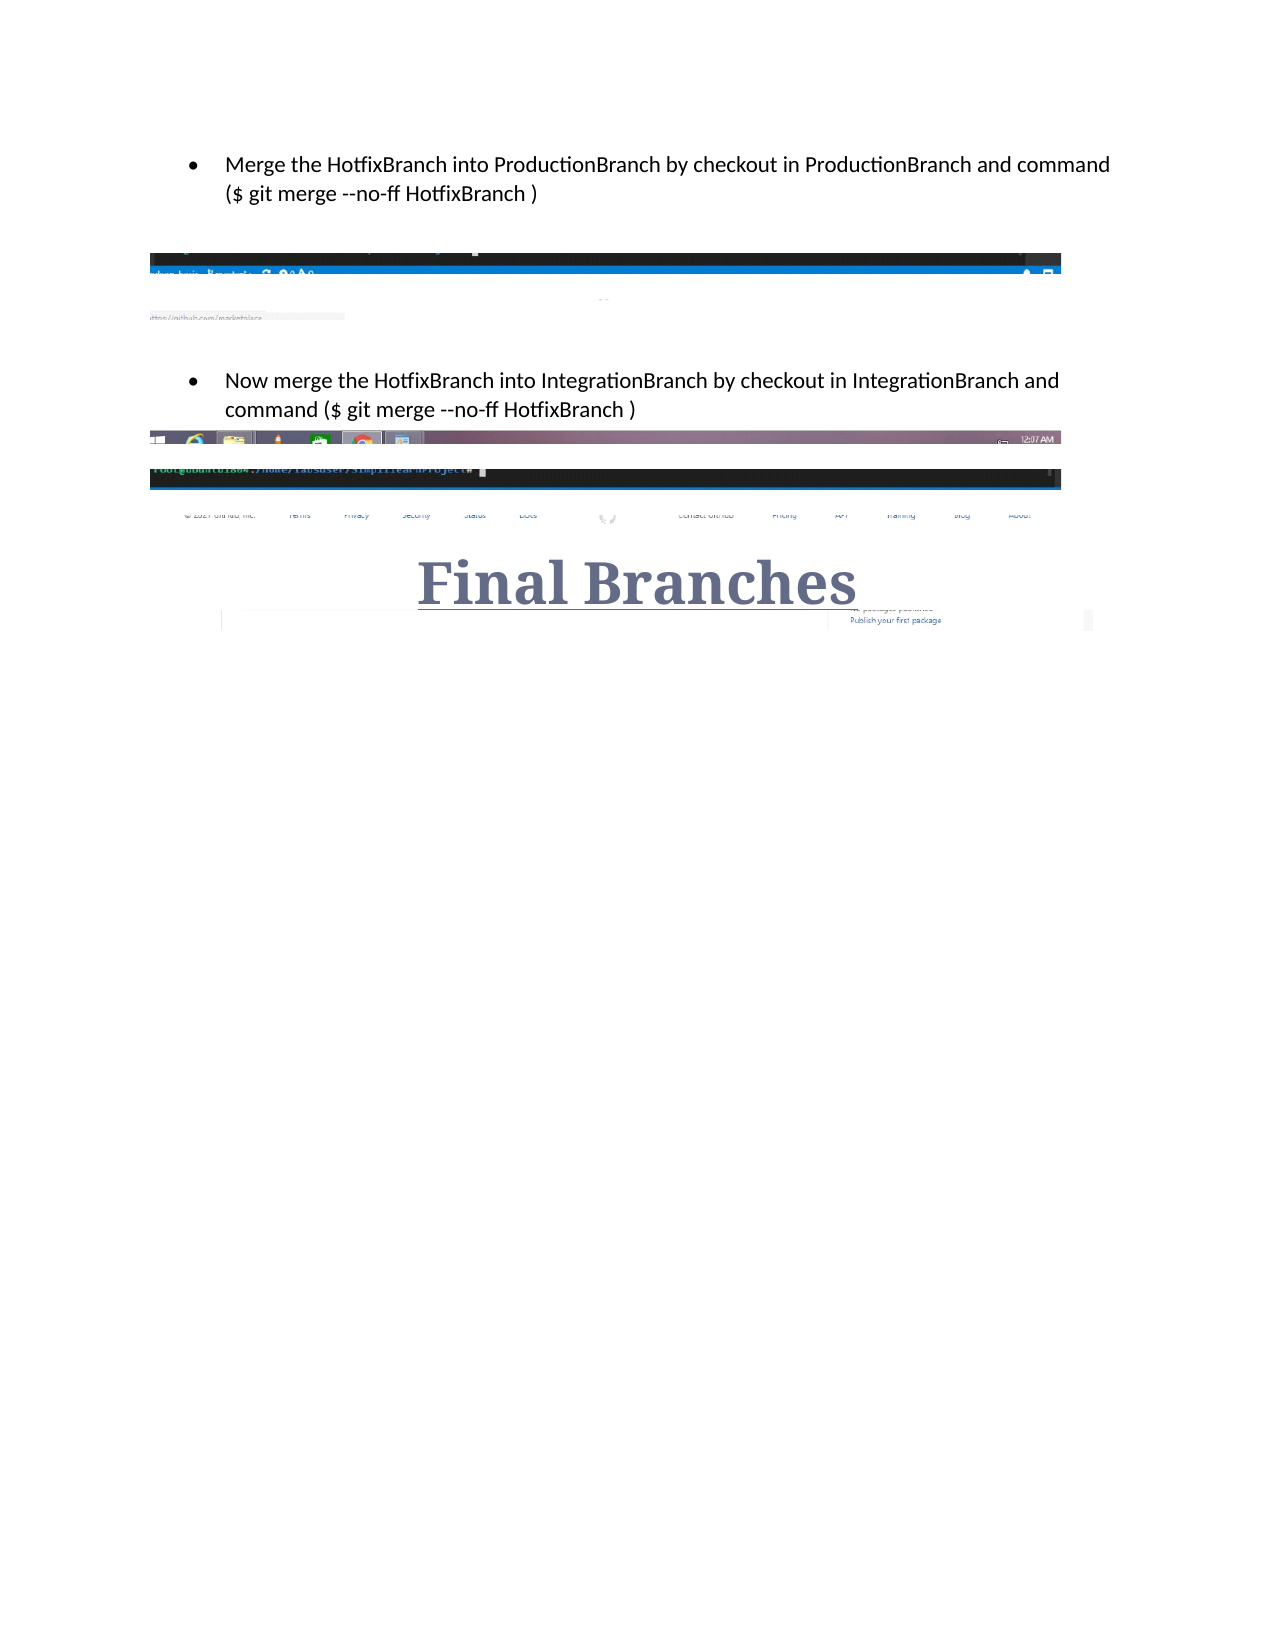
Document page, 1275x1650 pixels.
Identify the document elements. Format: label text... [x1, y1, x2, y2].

list Merge the HotfixBranch into ProductionBranch by checkout in ProductionBranch and command ($ git merge --no-ff HotfixBranch ) [187, 150, 1125, 207]
list Now merge the HotfixBranch into IntegrationBranch by checkout in IntegrationBranch and command ($ git merge --no-ff HotfixBranch ) [187, 366, 1125, 423]
text Final Branches [150, 582, 1125, 610]
